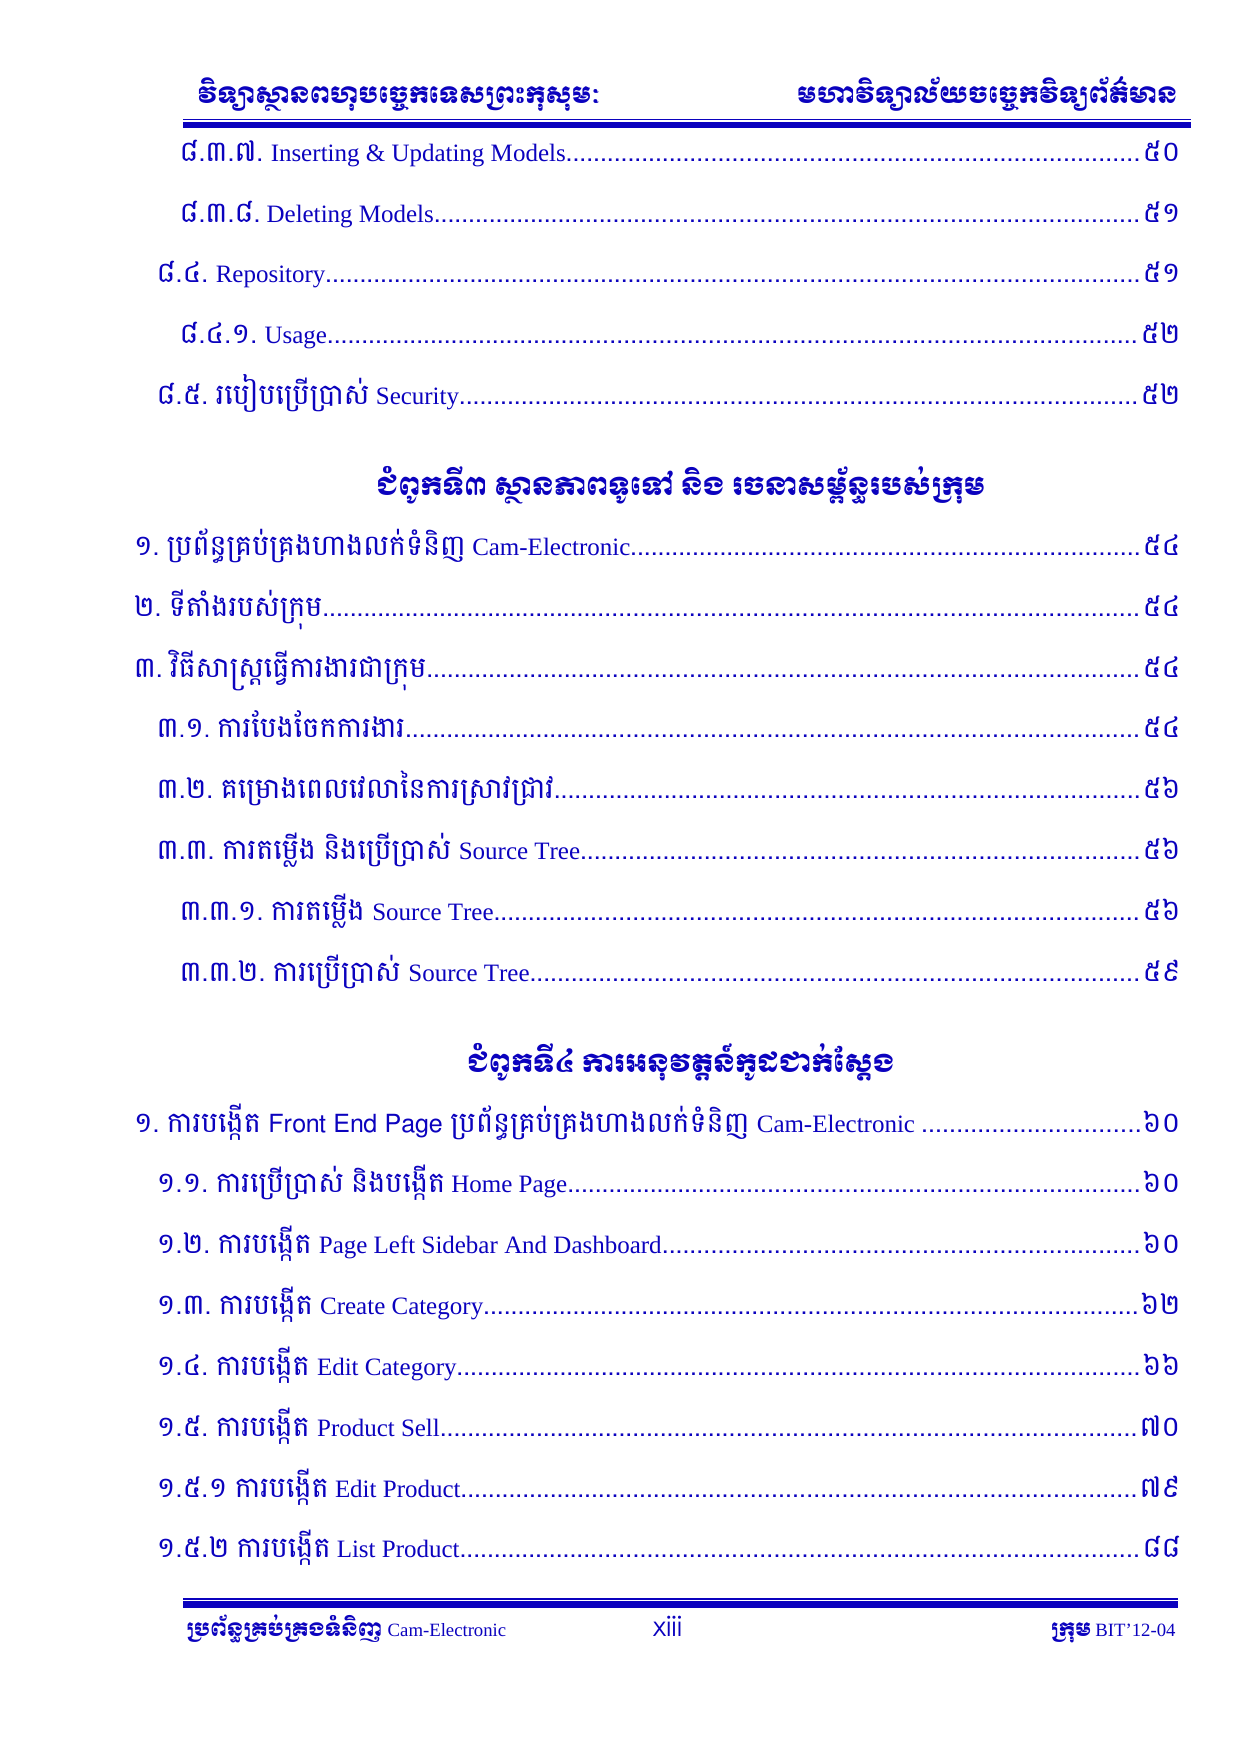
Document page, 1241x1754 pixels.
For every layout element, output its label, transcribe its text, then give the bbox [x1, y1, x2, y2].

text ៨.៤.១. Usage ៥២ [179, 313, 1178, 359]
text ជំពូកទី៣ ស្ថានភាពទូទៅ និង រចនាសម្ព័ន្ធរបស់ក្រុម [183, 465, 1178, 510]
text ៨.៥. របៀបប្រើប្រាស់ Security ៥២ [156, 374, 1178, 420]
text ១.១. ការប្រើប្រាស់ និងបង្កើត Home Page​ ៦០ [156, 1162, 1178, 1209]
text ១. ការបង្កើត Front End Page ប្រព័ន្ធគ្រប់គ្រងហាងលក់ទំនិញ Cam-Electronic ៦០ [133, 1101, 1178, 1148]
text ១.៥. ការបង្កើត Product Sell ៧០ [156, 1405, 1178, 1452]
text ៣.១. ការបែងចែកការងារ ៥៤ [156, 707, 1178, 754]
text ១.៣. ការបង្កើត Create Category ៦២ [156, 1284, 1178, 1330]
text ៣.៣.១. ការតម្លើង Source Tree ៥៦ [179, 889, 1178, 936]
text ១. ប្រព័ន្ធគ្រប់គ្រងហាងលក់ទំនិញ Cam-Electronic ៥៤ [133, 524, 1178, 571]
text ៣.២. គម្រោងពេលវេលានៃការស្រាវជ្រាវ ៥៦ [156, 768, 1178, 814]
text ២.​ ទីតាំងរបស់ក្រុម ៥៤ [133, 585, 1178, 632]
text ១.២. ការបង្កើត Page Left Sidebar And Dashboard​ ៦០ [156, 1223, 1178, 1269]
text ៨.៣.៨. Deleting Models ៥១ [179, 191, 1178, 238]
text ១.៥.២ ការបង្កើត List Product ៨៨ [156, 1527, 1178, 1574]
text ៨.៤. Repository ៥១ [156, 252, 1178, 299]
text ជំពូកទី៤​ ការអនុវត្តន៍កូដជាក់ស្ដែង [183, 1041, 1178, 1087]
text ៣. វិធីសាស្រ្ដធ្វើការងារជាក្រុម ៥៤ [133, 646, 1178, 693]
text ៣.៣.២. ការប្រើប្រាស់ Source Tree ៥៩ [179, 950, 1178, 997]
text ១.៤. ការបង្កើត Edit Category ៦៦ [156, 1344, 1178, 1391]
text ១.៥.១ ការបង្កើត Edit Product ៧៩ [156, 1466, 1178, 1513]
text ៣.៣. ការតម្លើង និងប្រើប្រាស់ Source Tree ៥៦ [156, 829, 1178, 875]
text ៨.៣.៧. Inserting & Updating Models ៥០ [179, 130, 1178, 177]
